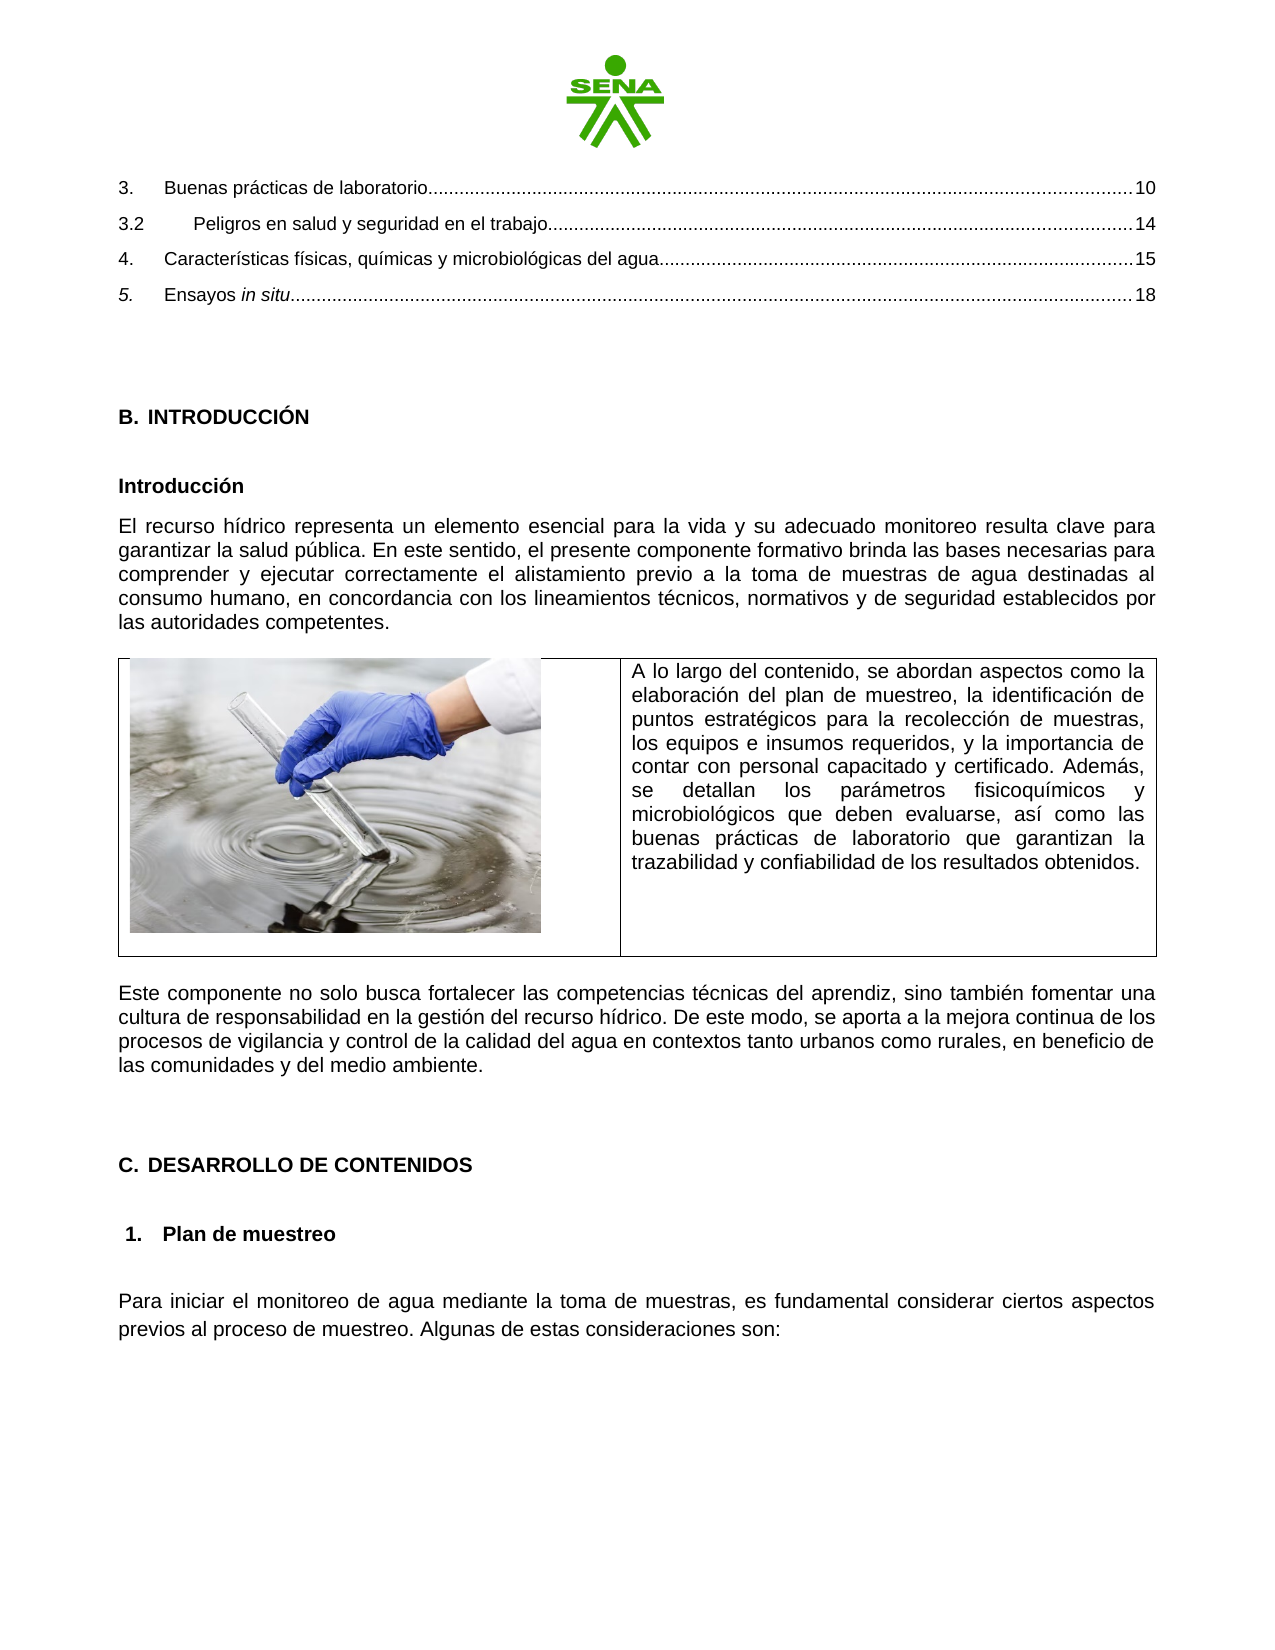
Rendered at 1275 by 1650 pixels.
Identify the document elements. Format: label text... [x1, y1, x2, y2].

text El recurso hídrico representa un elemento esencial para la vida y su adecuado monitoreo resulta clave para garantizar la salud pública. En este sentido, el presente componente formativo brinda las bases necesarias para comprender y ejecutar correctamente el alistamiento previo a la toma de muestras de agua destinadas al consumo humano, en concordancia con los lineamientos técnicos, normativos y de seguridad establecidos por las autoridades competentes. [118, 514, 1157, 633]
picture [566, 55, 664, 148]
list DESARROLLO DE CONTENIDOS [118, 1152, 1157, 1176]
text Para iniciar el monitoreo de agua mediante la toma de muestras, es fundamental considerar ciertos aspectos previos al proceso de muestreo. Algunas de estas consideraciones son: [118, 1289, 1157, 1341]
subtitle Introducción [118, 474, 1157, 498]
table_header [119, 659, 620, 956]
table_header A lo largo del contenido, se abordan aspectos como la elaboración del plan de muestreo, la identificación de puntos estratégicos para la recolección de muestras, los equipos e insumos requeridos, y la importancia de contar con personal capacitado y certificado. Además, se detallan los parámetros fisicoquímicos y microbiológicos que deben evaluarse, así como las buenas prácticas de laboratorio que garantizan la trazabilidad y confiabilidad de los resultados obtenidos. [621, 659, 1156, 956]
subtitle Plan de muestreo [125, 1222, 1157, 1246]
text Este componente no solo busca fortalecer las competencias técnicas del aprendiz, sino también fomentar una cultura de responsabilidad en la gestión del recurso hídrico. De este modo, se aporta a la mejora continua de los procesos de vigilancia y control de la calidad del agua en contextos tanto urbanos como rurales, en beneficio de las comunidades y del medio ambiente. [118, 981, 1157, 1077]
list INTRODUCCIÓN [118, 404, 1157, 428]
picture [129, 658, 541, 933]
